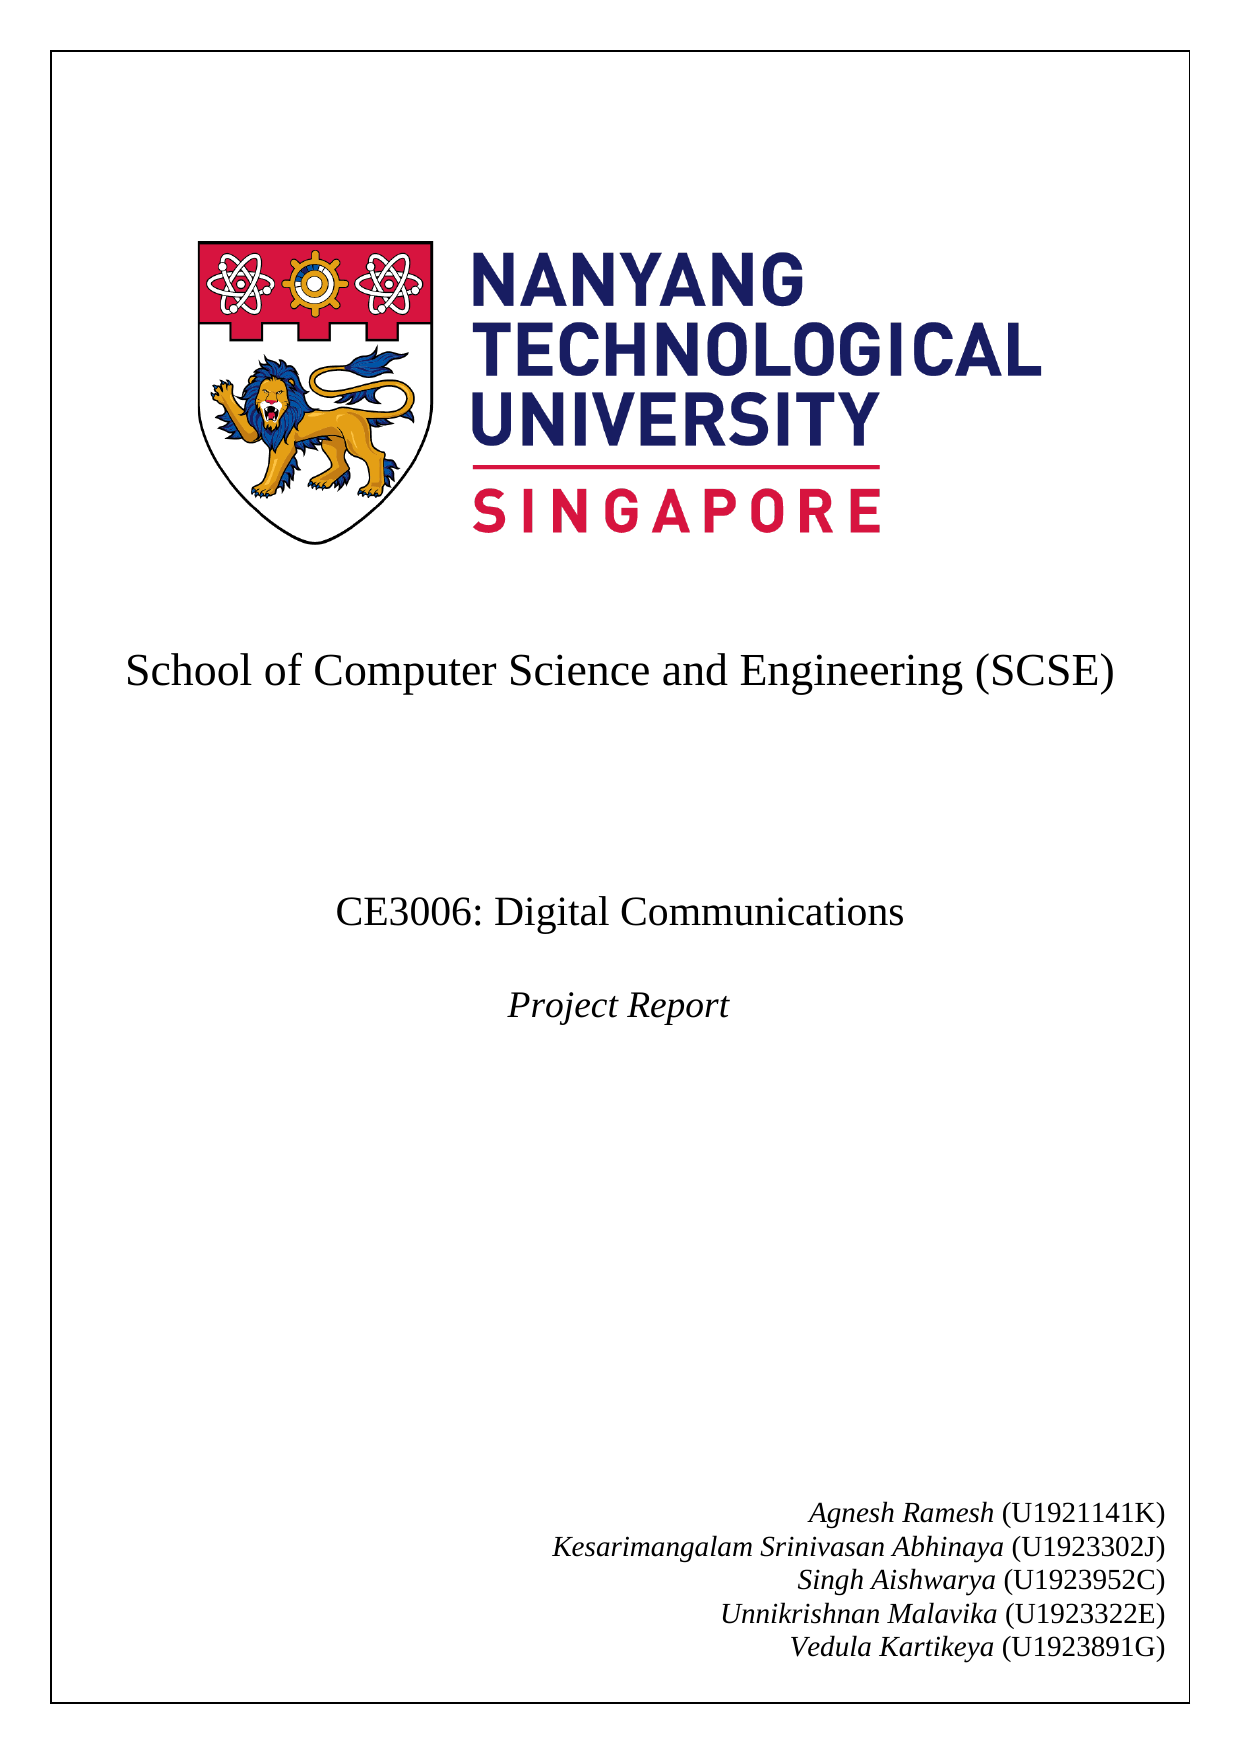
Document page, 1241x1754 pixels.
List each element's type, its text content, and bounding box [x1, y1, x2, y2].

text Unnikrishnan Malavika (U1923322E) [75, 1596, 1165, 1629]
text Kesarimangalam Srinivasan Abhinaya (U1923302J) [75, 1529, 1165, 1562]
picture [197, 241, 1042, 545]
text Agnesh Ramesh (U1921141K) [75, 1495, 1165, 1529]
text CE3006: Digital Communications [75, 887, 1165, 934]
text School of Computer Science and Engineering (SCSE) [75, 642, 1165, 695]
text Vedula Kartikeya (U1923891G) [75, 1629, 1165, 1663]
text Singh Aishwarya (U1923952C) [75, 1562, 1165, 1596]
text Project Report [75, 982, 1165, 1026]
